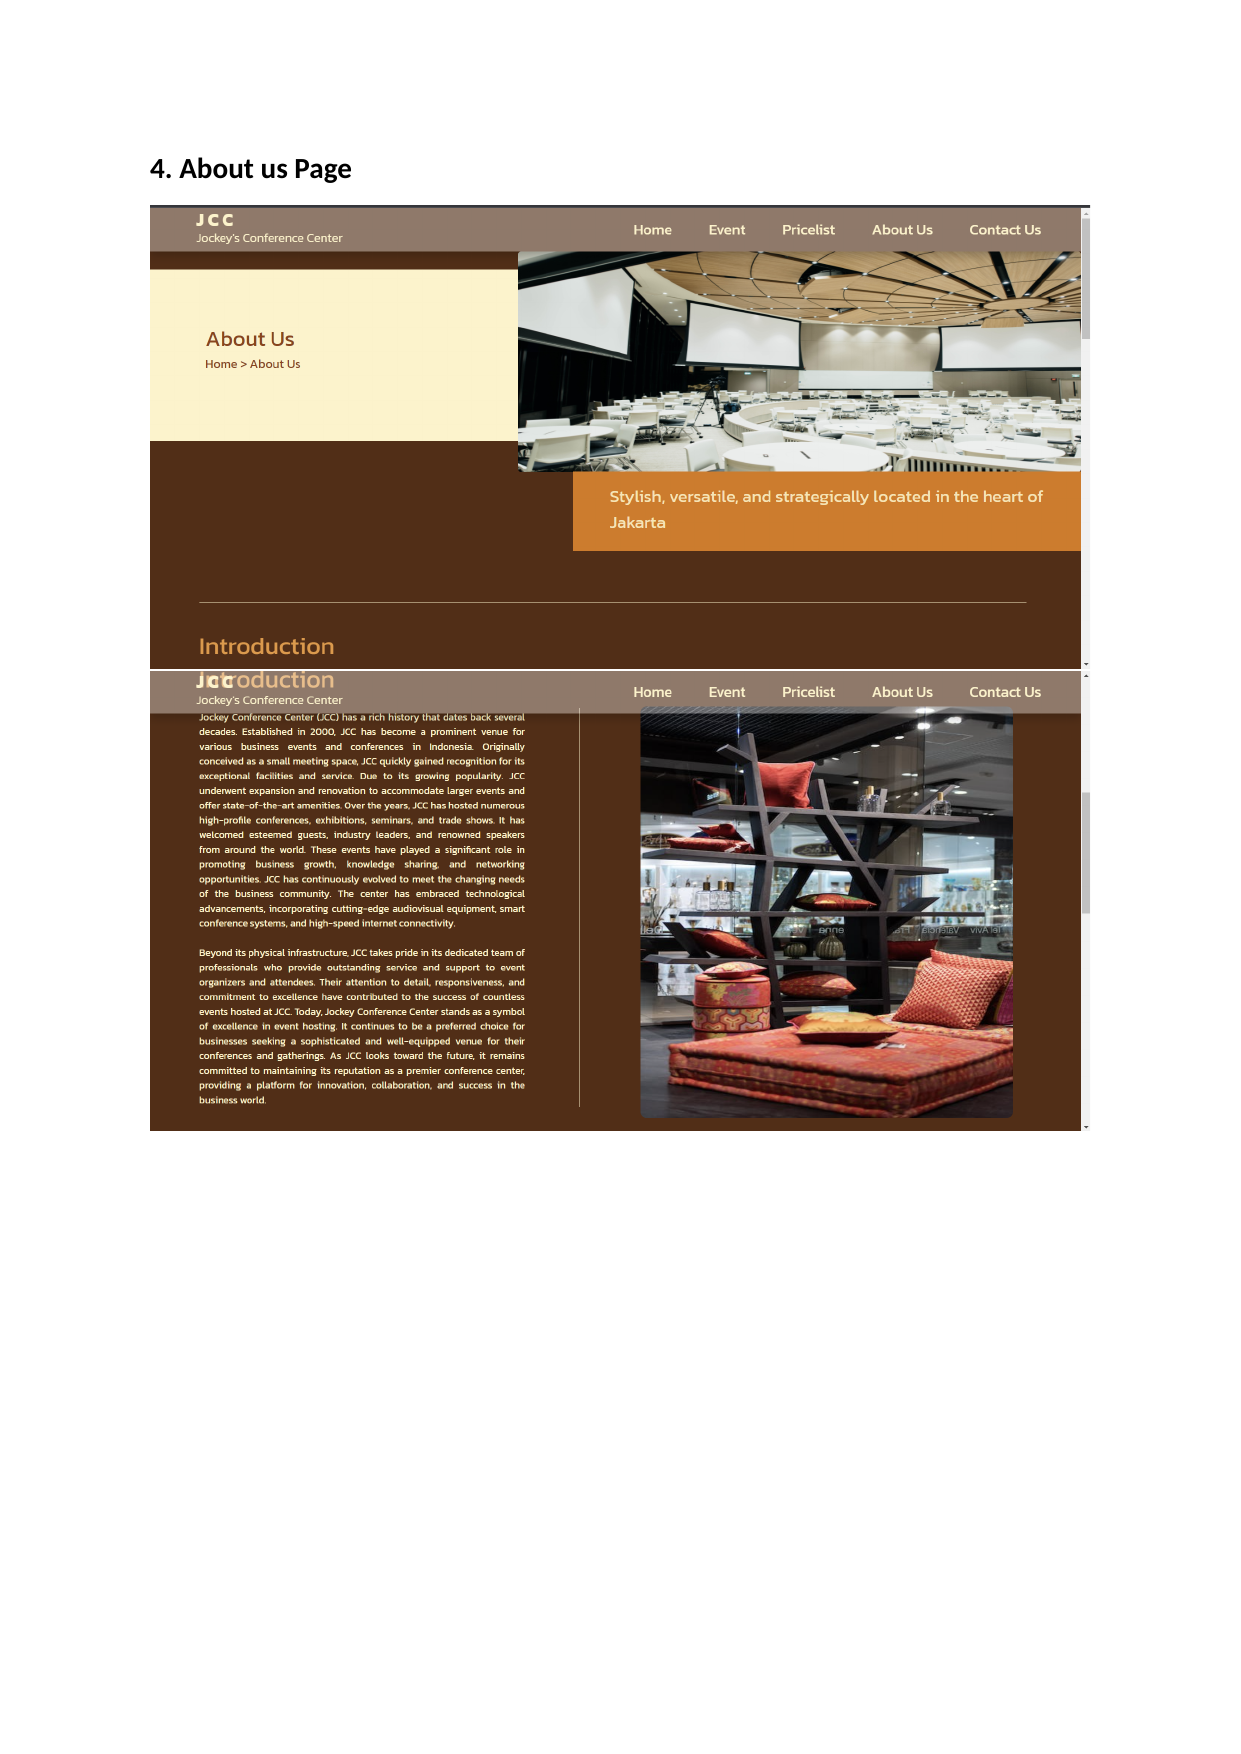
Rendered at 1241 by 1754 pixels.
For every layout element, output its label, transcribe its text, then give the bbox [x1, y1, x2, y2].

text 4. About us Page [150, 150, 1090, 186]
picture [150, 671, 1091, 1131]
picture [150, 205, 1091, 669]
